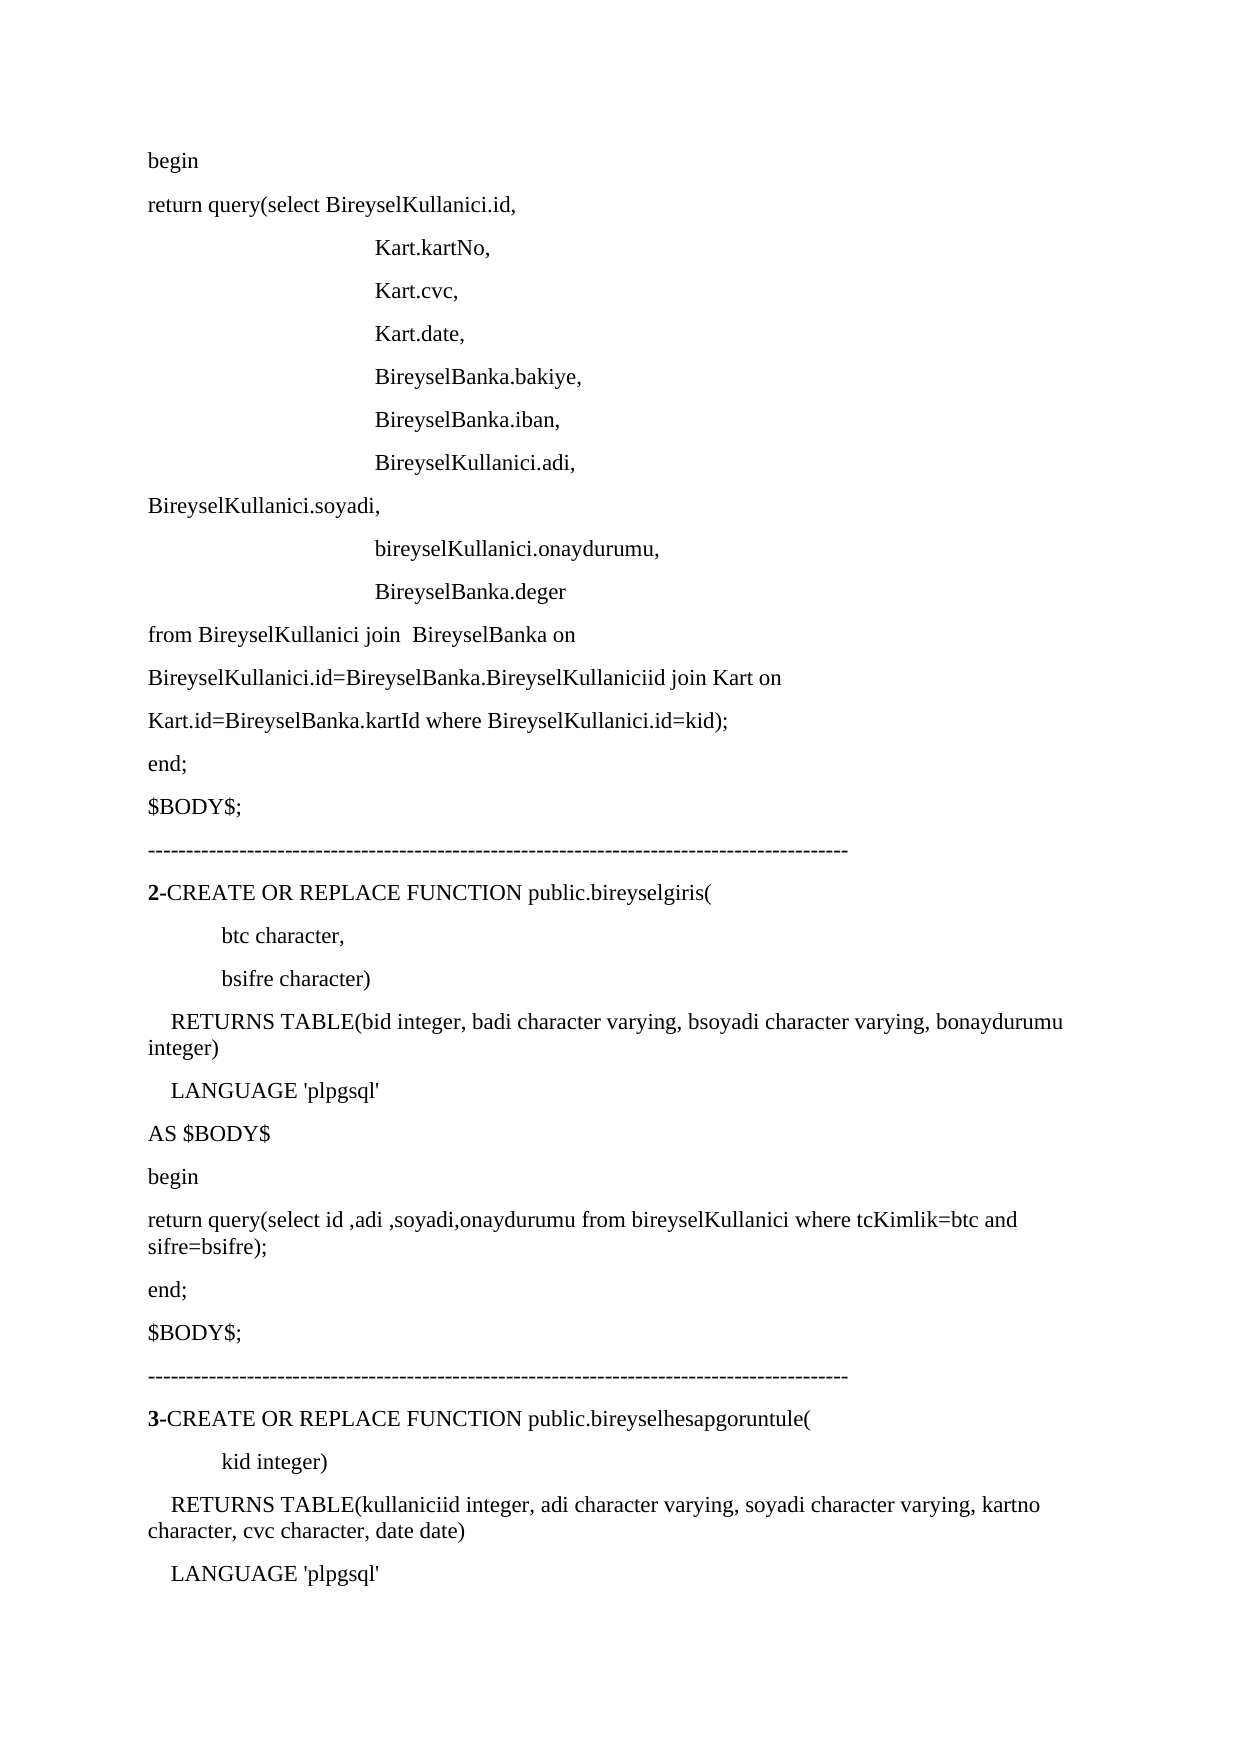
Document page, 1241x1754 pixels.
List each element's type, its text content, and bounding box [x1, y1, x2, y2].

text 2-CREATE OR REPLACE FUNCTION public.bireyselgiris( [148, 879, 1093, 905]
text from BireyselKullanici join BireyselBanka on [148, 621, 1093, 647]
text end; [148, 1276, 1093, 1302]
text 3-CREATE OR REPLACE FUNCTION public.bireyselhesapgoruntule( [148, 1405, 1093, 1431]
text BireyselKullanici.soyadi, [148, 492, 1093, 518]
text Kart.id=BireyselBanka.kartId where BireyselKullanici.id=kid); [148, 707, 1093, 733]
text BireyselKullanici.adi, [148, 449, 1093, 475]
text -------------------------------------------------------------------------------------------- [148, 1362, 1093, 1388]
text BireyselKullanici.id=BireyselBanka.BireyselKullaniciid join Kart on [148, 664, 1093, 690]
text begin [148, 148, 1093, 174]
text RETURNS TABLE(kullaniciid integer, adi character varying, soyadi character varying, kartno character, cvc character, date date) [148, 1491, 1093, 1544]
text $BODY$; [148, 793, 1093, 819]
text -------------------------------------------------------------------------------------------- [148, 836, 1093, 862]
text Kart.cvc, [148, 277, 1093, 303]
text AS $BODY$ [148, 1120, 1093, 1147]
text begin [148, 1163, 1093, 1190]
text Kart.date, [148, 320, 1093, 346]
text $BODY$; [148, 1319, 1093, 1345]
text end; [148, 750, 1093, 776]
text BireyselBanka.deger [148, 578, 1093, 604]
text Kart.kartNo, [148, 234, 1093, 260]
text BireyselBanka.bakiye, [148, 363, 1093, 389]
text return query(select BireyselKullanici.id, [148, 191, 1093, 217]
text RETURNS TABLE(bid integer, badi character varying, bsoyadi character varying, bonaydurumu integer) [148, 1008, 1093, 1061]
text kid integer) [148, 1448, 1093, 1474]
text BireyselBanka.iban, [148, 406, 1093, 432]
text btc character, [148, 922, 1093, 948]
text bsifre character) [148, 965, 1093, 991]
text return query(select id ,adi ,soyadi,onaydurumu from bireyselKullanici where tcKimlik=btc and sifre=bsifre); [148, 1206, 1093, 1259]
text LANGUAGE 'plpgsql' [148, 1077, 1093, 1104]
text bireyselKullanici.onaydurumu, [148, 535, 1093, 561]
text LANGUAGE 'plpgsql' [148, 1560, 1093, 1587]
